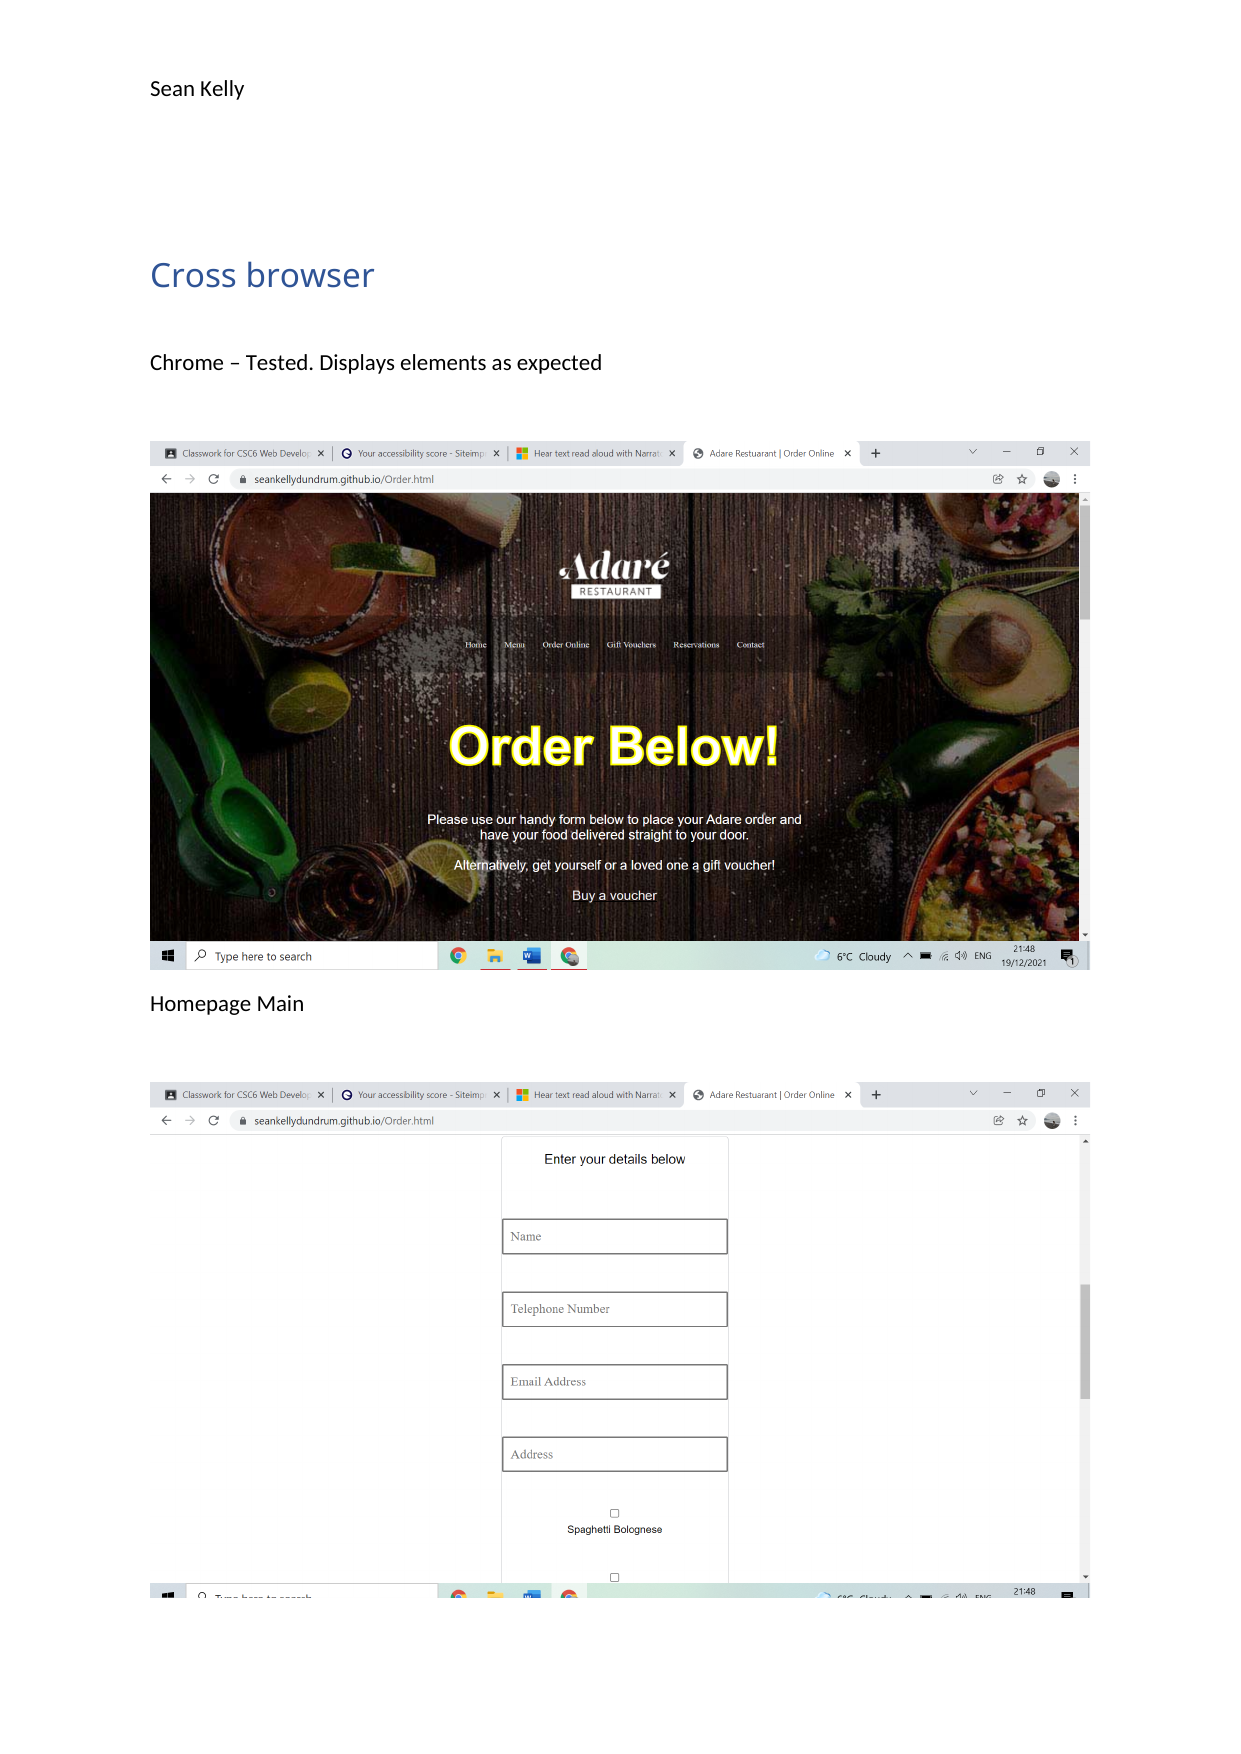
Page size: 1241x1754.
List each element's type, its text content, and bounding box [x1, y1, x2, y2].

text Homepage Main [150, 989, 1090, 1017]
text Chrome – Tested. Displays elements as expected [150, 348, 1090, 376]
picture [150, 441, 1091, 970]
picture [150, 1082, 1091, 1598]
subtitle Cross browser [150, 252, 1090, 297]
